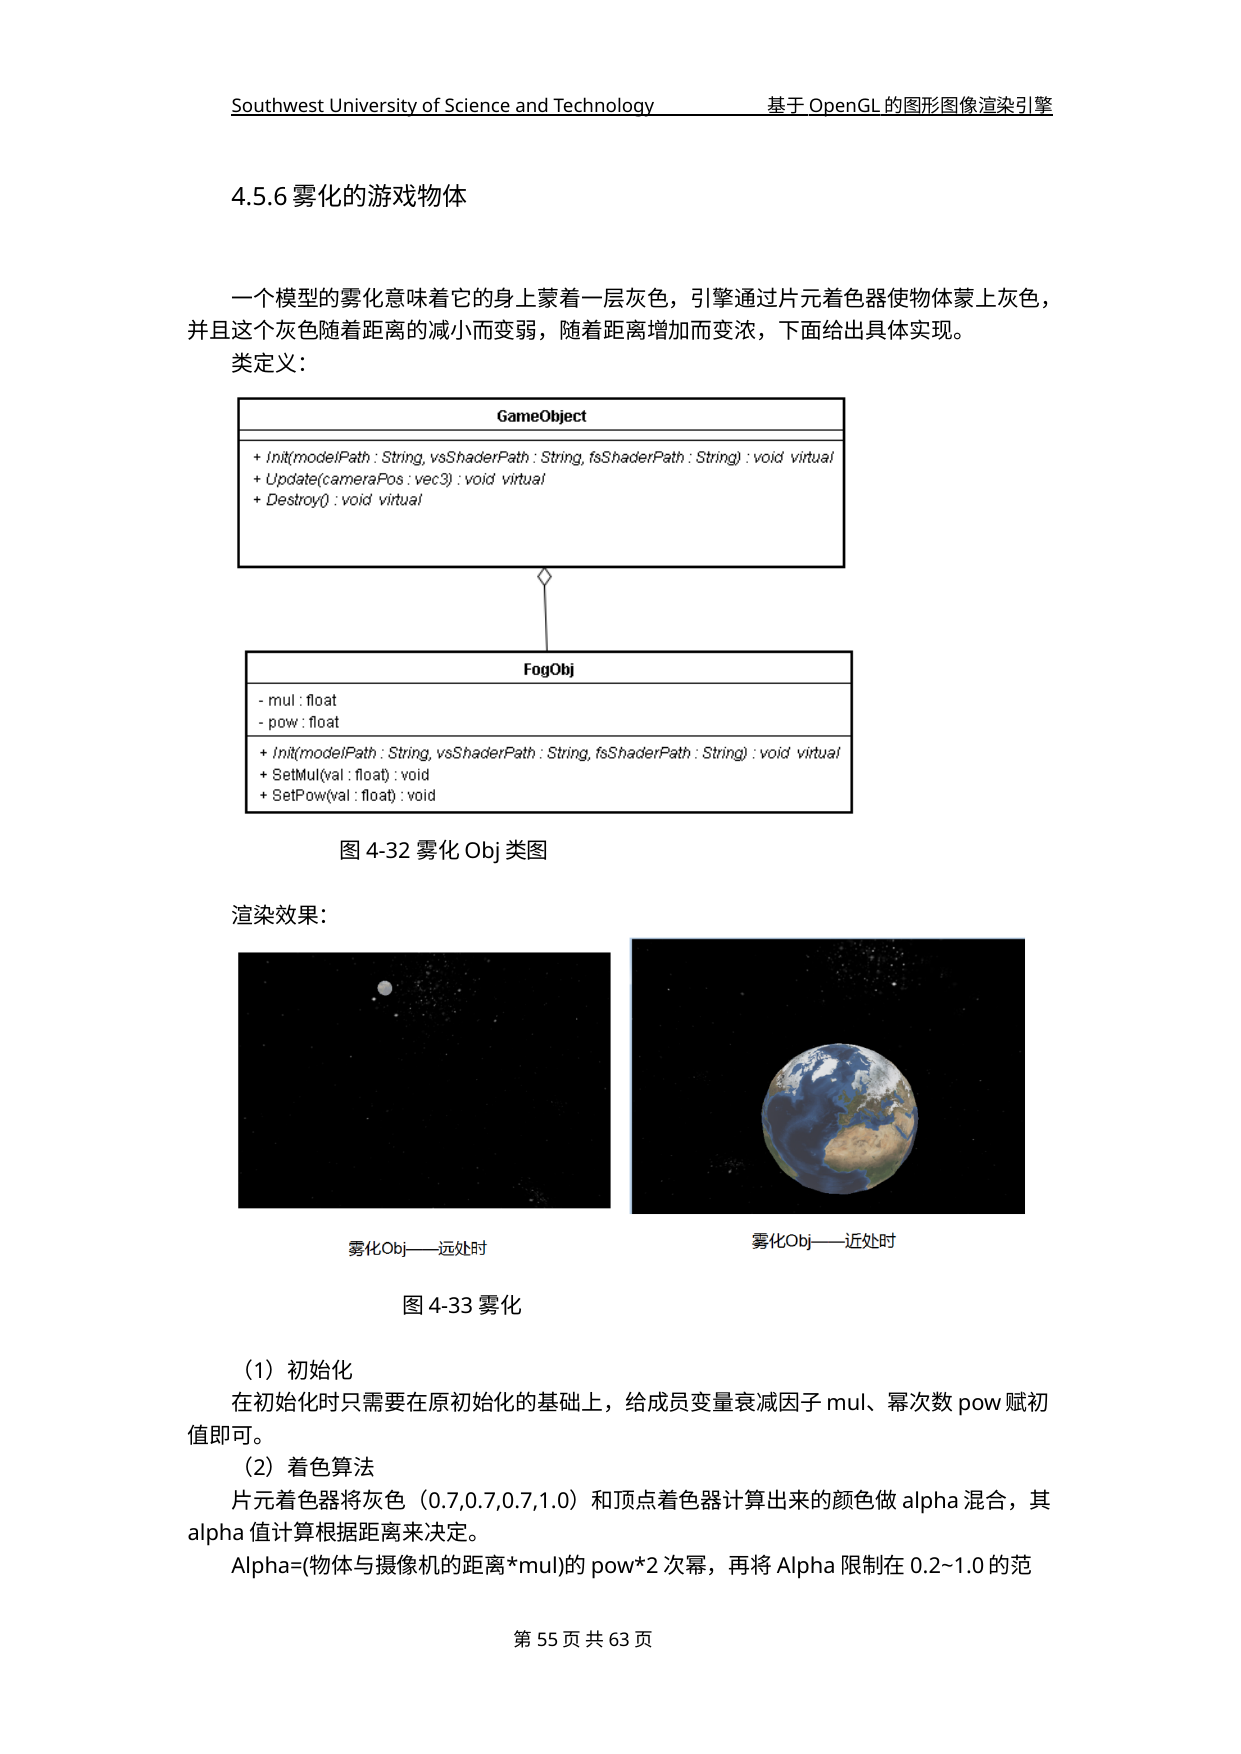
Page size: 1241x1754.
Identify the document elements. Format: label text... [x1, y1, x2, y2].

text 片元着色器将灰色（0.7,0.7,0.7,1.0）和顶点着色器计算出来的颜色做alpha混合，其alpha值计算根据距离来决定。 [187, 1483, 1053, 1548]
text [187, 1548, 1053, 1580]
text （1）初始化 [187, 1353, 1053, 1385]
text 类定义： [187, 345, 1053, 378]
text 一个模型的雾化意味着它的身上蒙着一层灰色，引擎通过片元着色器使物体蒙上灰色，并且这个灰色随着距离的减小而变弱，随着距离增加而变浓，下面给出具体实现。 [187, 280, 1053, 345]
picture [231, 391, 857, 819]
text （2）着色算法 [187, 1450, 1053, 1483]
subtitle 4.5.6雾化的游戏物体 [187, 162, 1053, 227]
text 渲染效果： [187, 898, 1053, 930]
text 图4-33 雾化 [187, 1288, 1053, 1320]
picture [231, 930, 1030, 1257]
text 图4-32 雾化Obj类图 [187, 833, 1053, 865]
text 在初始化时只需要在原初始化的基础上，给成员变量衰减因子mul、幂次数pow赋初值即可。 [187, 1385, 1053, 1450]
